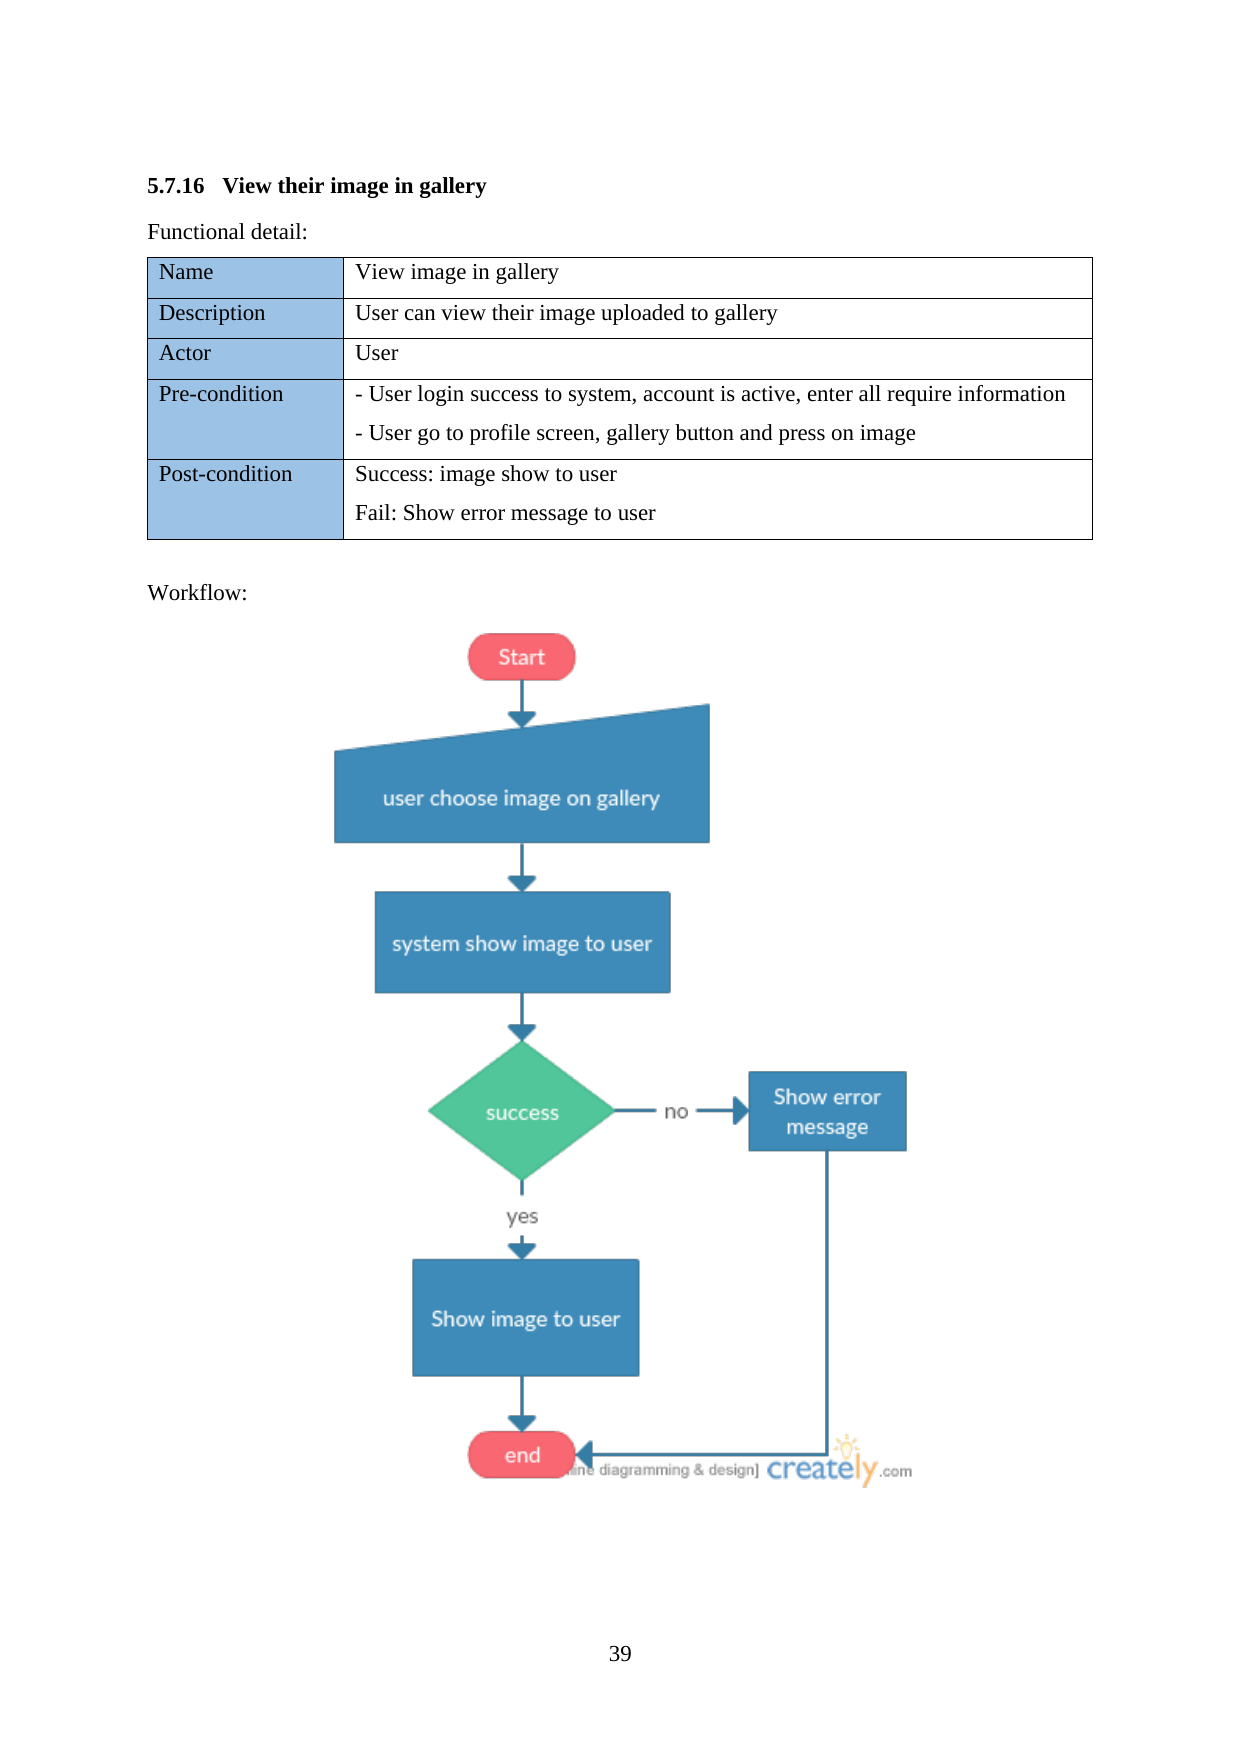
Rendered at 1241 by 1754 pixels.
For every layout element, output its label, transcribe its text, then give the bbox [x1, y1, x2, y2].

subtitle View their image in gallery [147, 172, 1093, 198]
table_cell Actor [148, 339, 343, 379]
picture [319, 618, 921, 1494]
table_header Name [148, 258, 343, 298]
text Functional detail: [147, 218, 1093, 244]
table_cell User can view their image uploaded to gallery [344, 299, 1092, 338]
table_cell Success: image show to user Fail: Show error message to user [344, 460, 1092, 539]
table_cell Pre-condition [148, 380, 343, 459]
text Workflow: [147, 579, 1093, 606]
table_cell User [344, 339, 1092, 379]
table_header View image in gallery [344, 258, 1092, 298]
table_cell Description [148, 299, 343, 338]
table_cell - User login success to system, account is active, enter all require information - User go to profile screen, gallery button and press on image [344, 380, 1092, 459]
table_cell Post-condition [148, 460, 343, 539]
